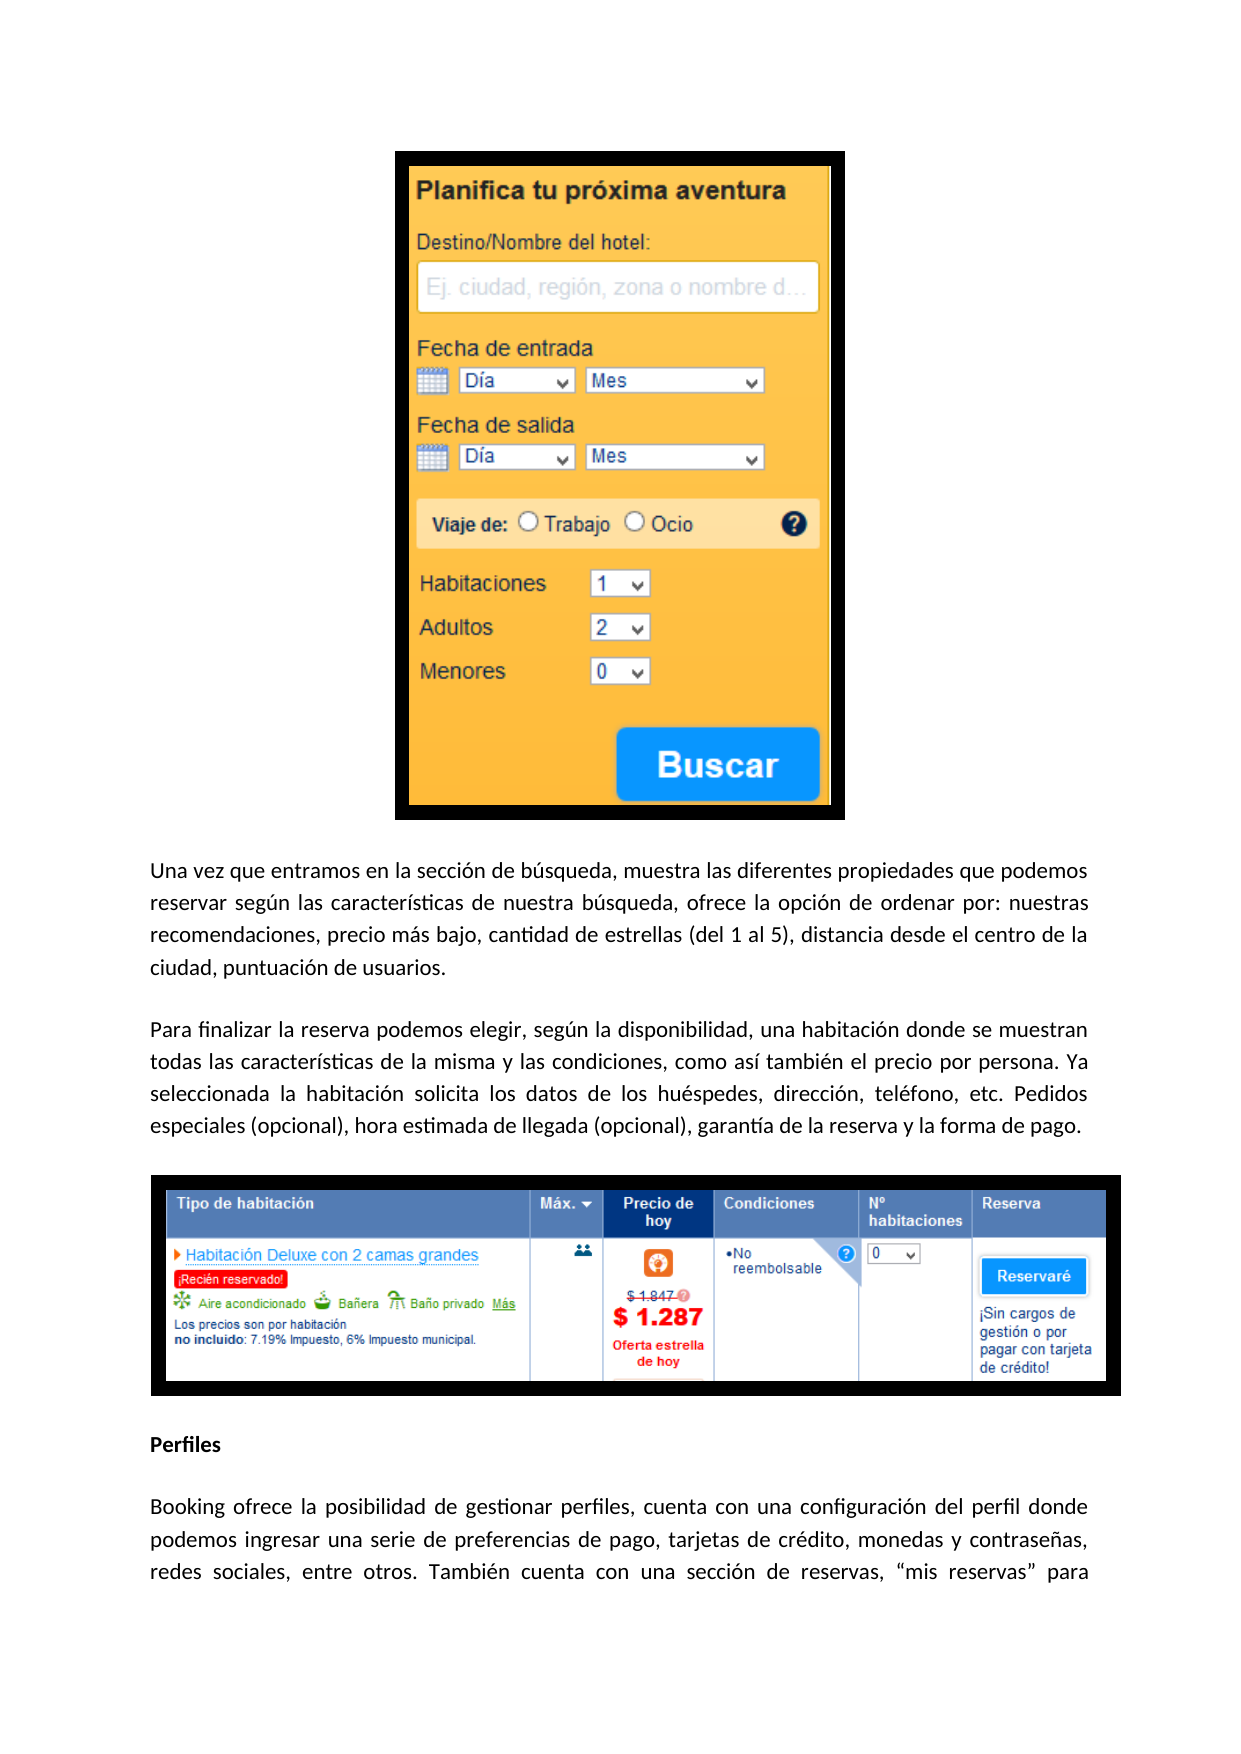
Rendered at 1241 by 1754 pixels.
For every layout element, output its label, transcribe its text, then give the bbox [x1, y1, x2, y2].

text Perfiles [150, 1430, 1090, 1458]
text Una vez que entramos en la sección de búsqueda, muestra las diferentes propiedades que podemos reservar según las características de nuestra búsqueda, ofrece la opción de ordenar por: nuestras recomendaciones, precio más bajo, cantidad de estrellas (del 1 al 5), distancia desde el centro de la ciudad, puntuación de usuarios. [150, 856, 1090, 981]
picture [409, 166, 831, 805]
text Para finalizar la reserva podemos elegir, según la disponibilidad, una habitación donde se muestran todas las características de la misma y las condiciones, como así también el precio por persona. Ya seleccionada la habitación solicita los datos de los huéspedes, dirección, teléfono, etc. Pedidos especiales (opcional), hora estimada de llegada (opcional), garantía de la reserva y la forma de pago. [150, 1015, 1090, 1139]
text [150, 1492, 1090, 1585]
picture [166, 1190, 1106, 1381]
